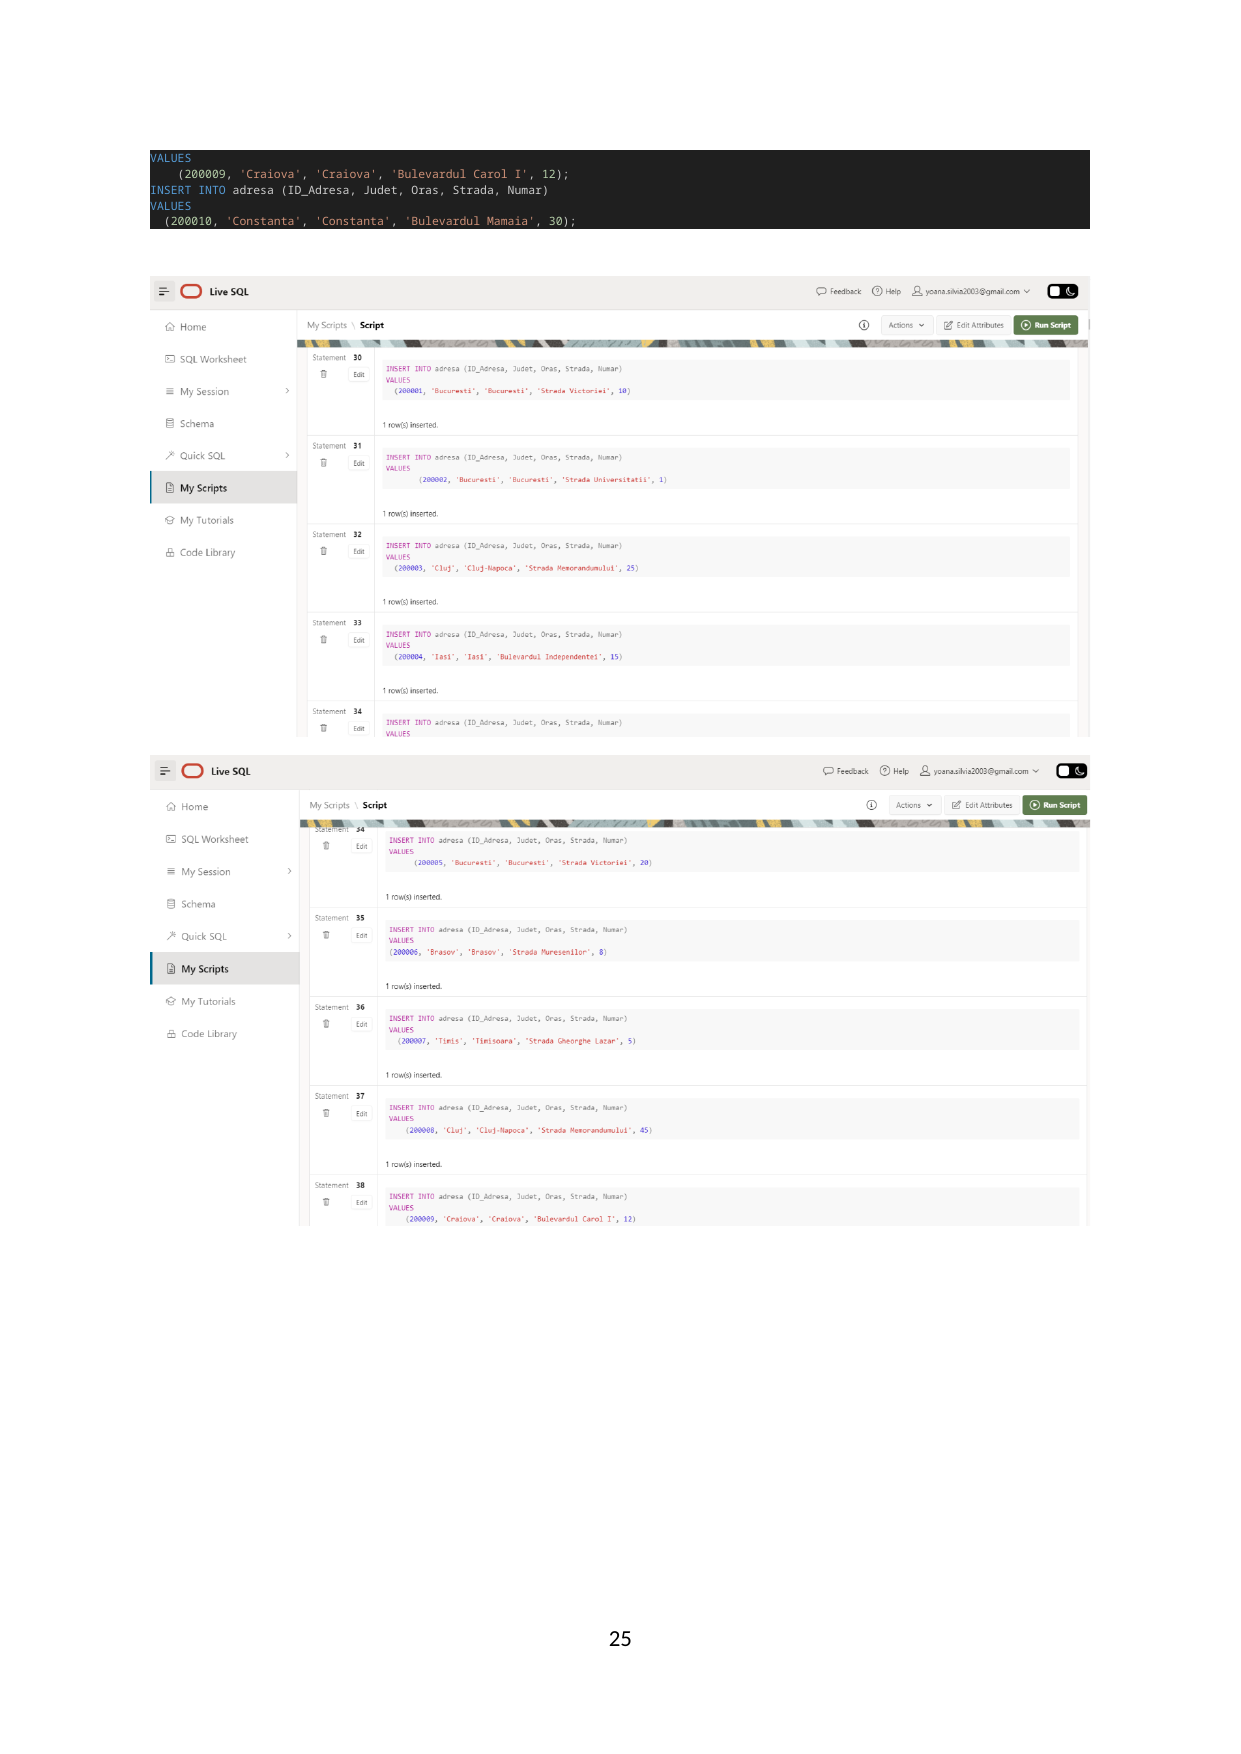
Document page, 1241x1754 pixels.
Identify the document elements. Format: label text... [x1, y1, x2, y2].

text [150, 182, 1090, 197]
text (200010, 'Constanta', 'Constanta', 'Bulevardul Mamaia', 30); [150, 213, 1090, 229]
text VALUES [150, 197, 1090, 213]
text VALUES [150, 150, 1090, 166]
text (200009, 'Craiova', 'Craiova', 'Bulevardul Carol I', 12); [150, 166, 1090, 182]
picture [150, 276, 1091, 737]
picture [150, 755, 1091, 1226]
